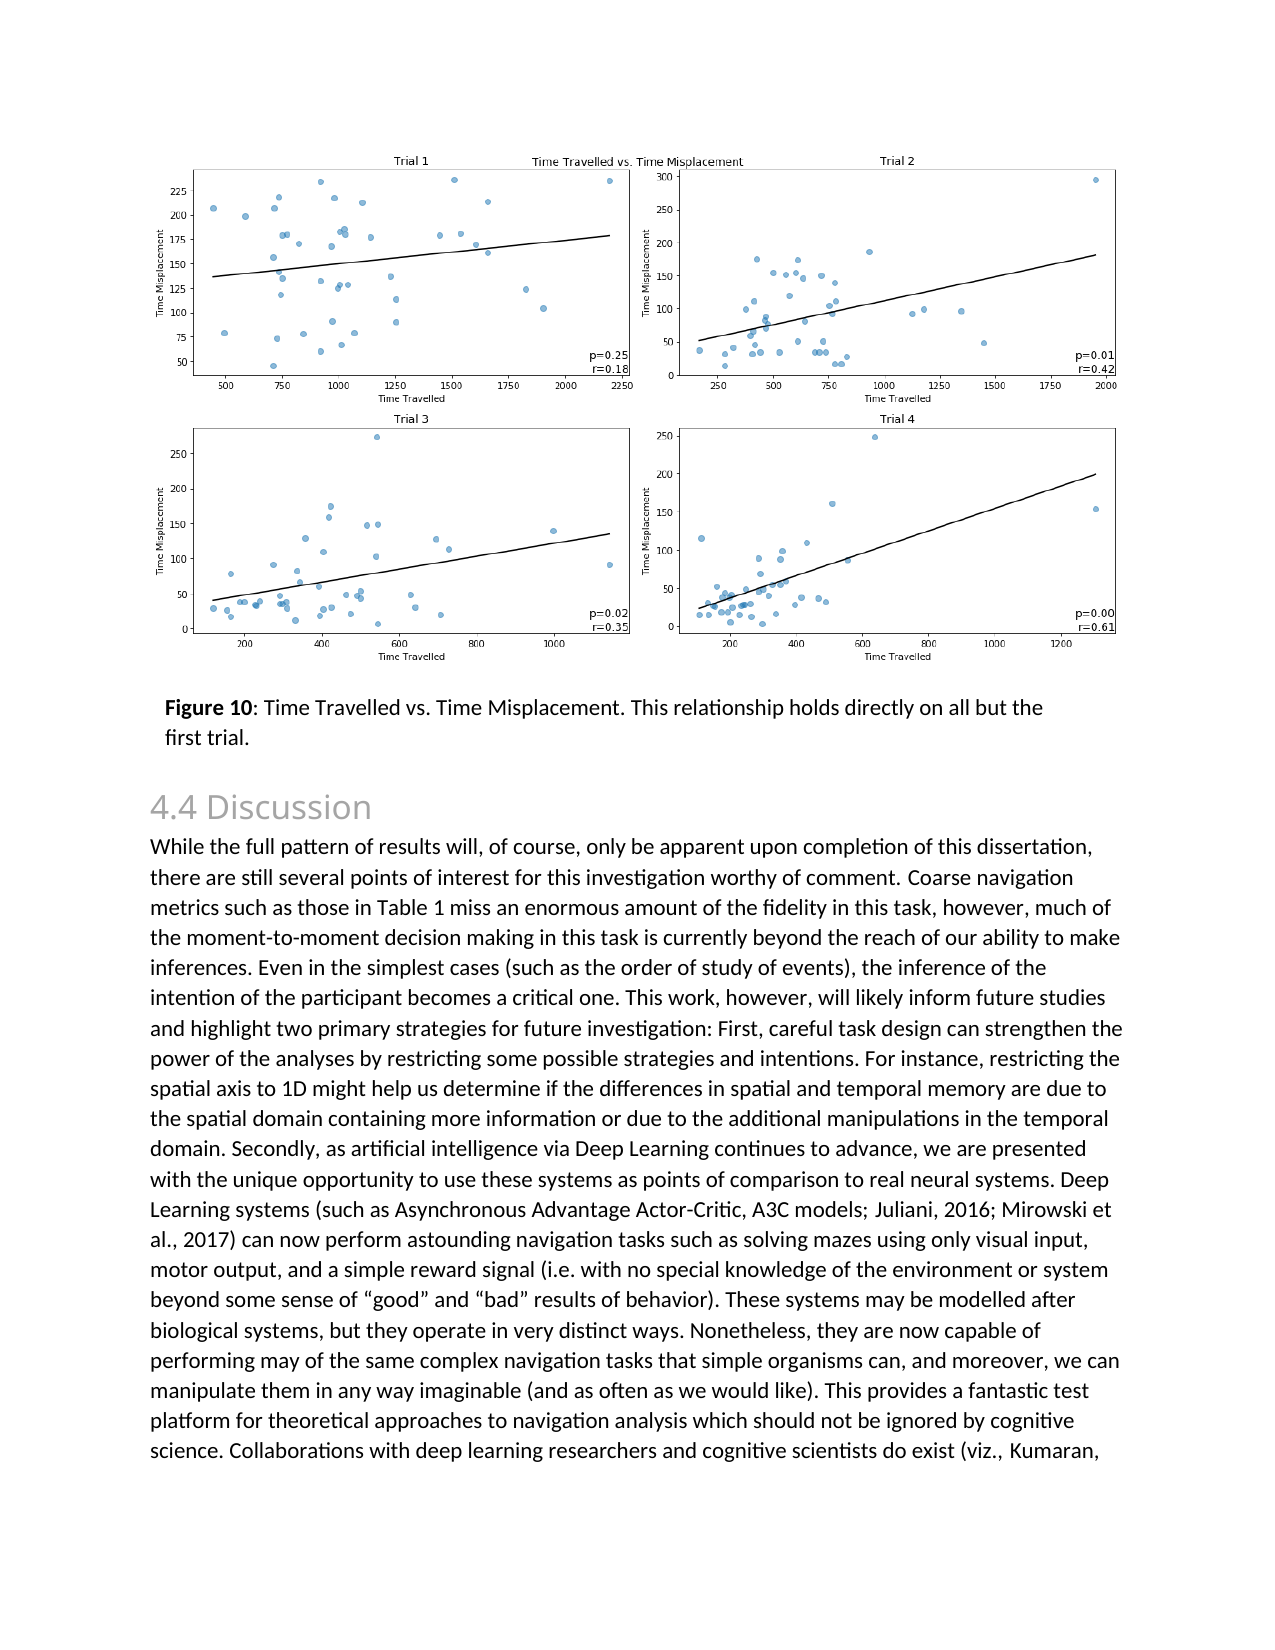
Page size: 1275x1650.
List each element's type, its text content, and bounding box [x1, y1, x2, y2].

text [150, 832, 1125, 1465]
picture [150, 150, 1124, 667]
subtitle 4.4 Discussion [150, 783, 1125, 829]
